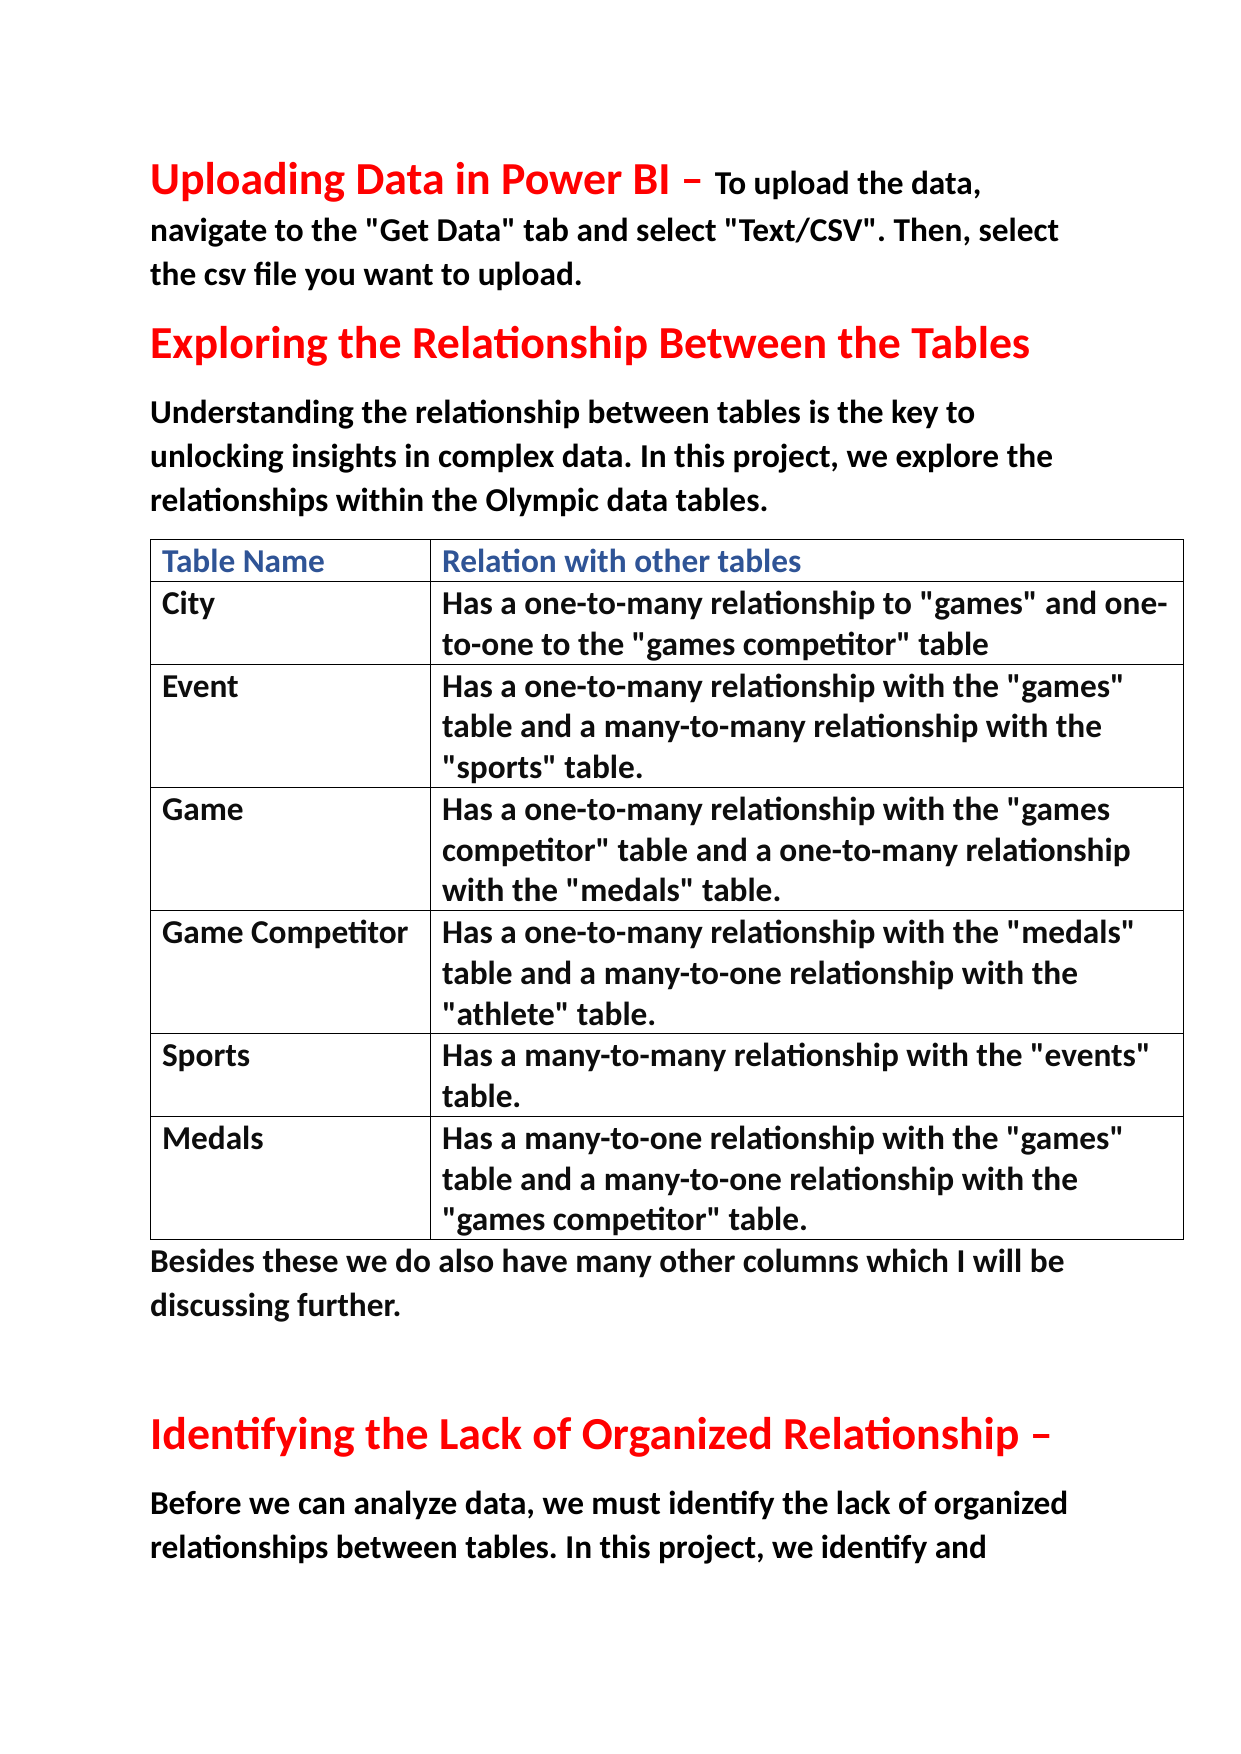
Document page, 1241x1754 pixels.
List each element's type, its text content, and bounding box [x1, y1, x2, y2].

table_header Table Name [151, 540, 430, 581]
table_cell Has a many-to-one relationship with the "games" table and a many-to-one relationship with the "games competitor" table. [431, 1117, 1183, 1239]
table_header Relation with other tables [431, 540, 1183, 581]
text Besides these we do also have many other columns which I will be discussing further. [150, 1240, 1090, 1325]
table_cell Event [151, 665, 430, 787]
table_cell Has a many-to-many relationship with the "events" table. [431, 1034, 1183, 1116]
table_cell Game [151, 788, 430, 910]
table_cell Sports [151, 1034, 430, 1116]
text Exploring the Relationship Between the Tables [150, 314, 1090, 370]
text Uploading Data in Power BI – To upload the data, navigate to the "Get Data" tab and select "Text/CSV". Then, select the csv file you want to upload. [150, 150, 1090, 294]
table_cell Has a one-to-many relationship with the "games" table and a many-to-many relationship with the "sports" table. [431, 665, 1183, 787]
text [150, 1482, 1090, 1567]
text Identifying the Lack of Organized Relationship – [150, 1405, 1090, 1461]
table_cell Game Competitor [151, 911, 430, 1033]
table_cell Has a one-to-many relationship to "games" and one-to-one to the "games competitor" table [431, 582, 1183, 663]
table_cell Has a one-to-many relationship with the "medals" table and a many-to-one relationship with the "athlete" table. [431, 911, 1183, 1033]
table_cell Medals [151, 1117, 430, 1239]
text Understanding the relationship between tables is the key to unlocking insights in complex data. In this project, we explore the relationships within the Olympic data tables. [150, 391, 1090, 519]
table_cell City [151, 582, 430, 663]
table_cell Has a one-to-many relationship with the "games competitor" table and a one-to-many relationship with the "medals" table. [431, 788, 1183, 910]
